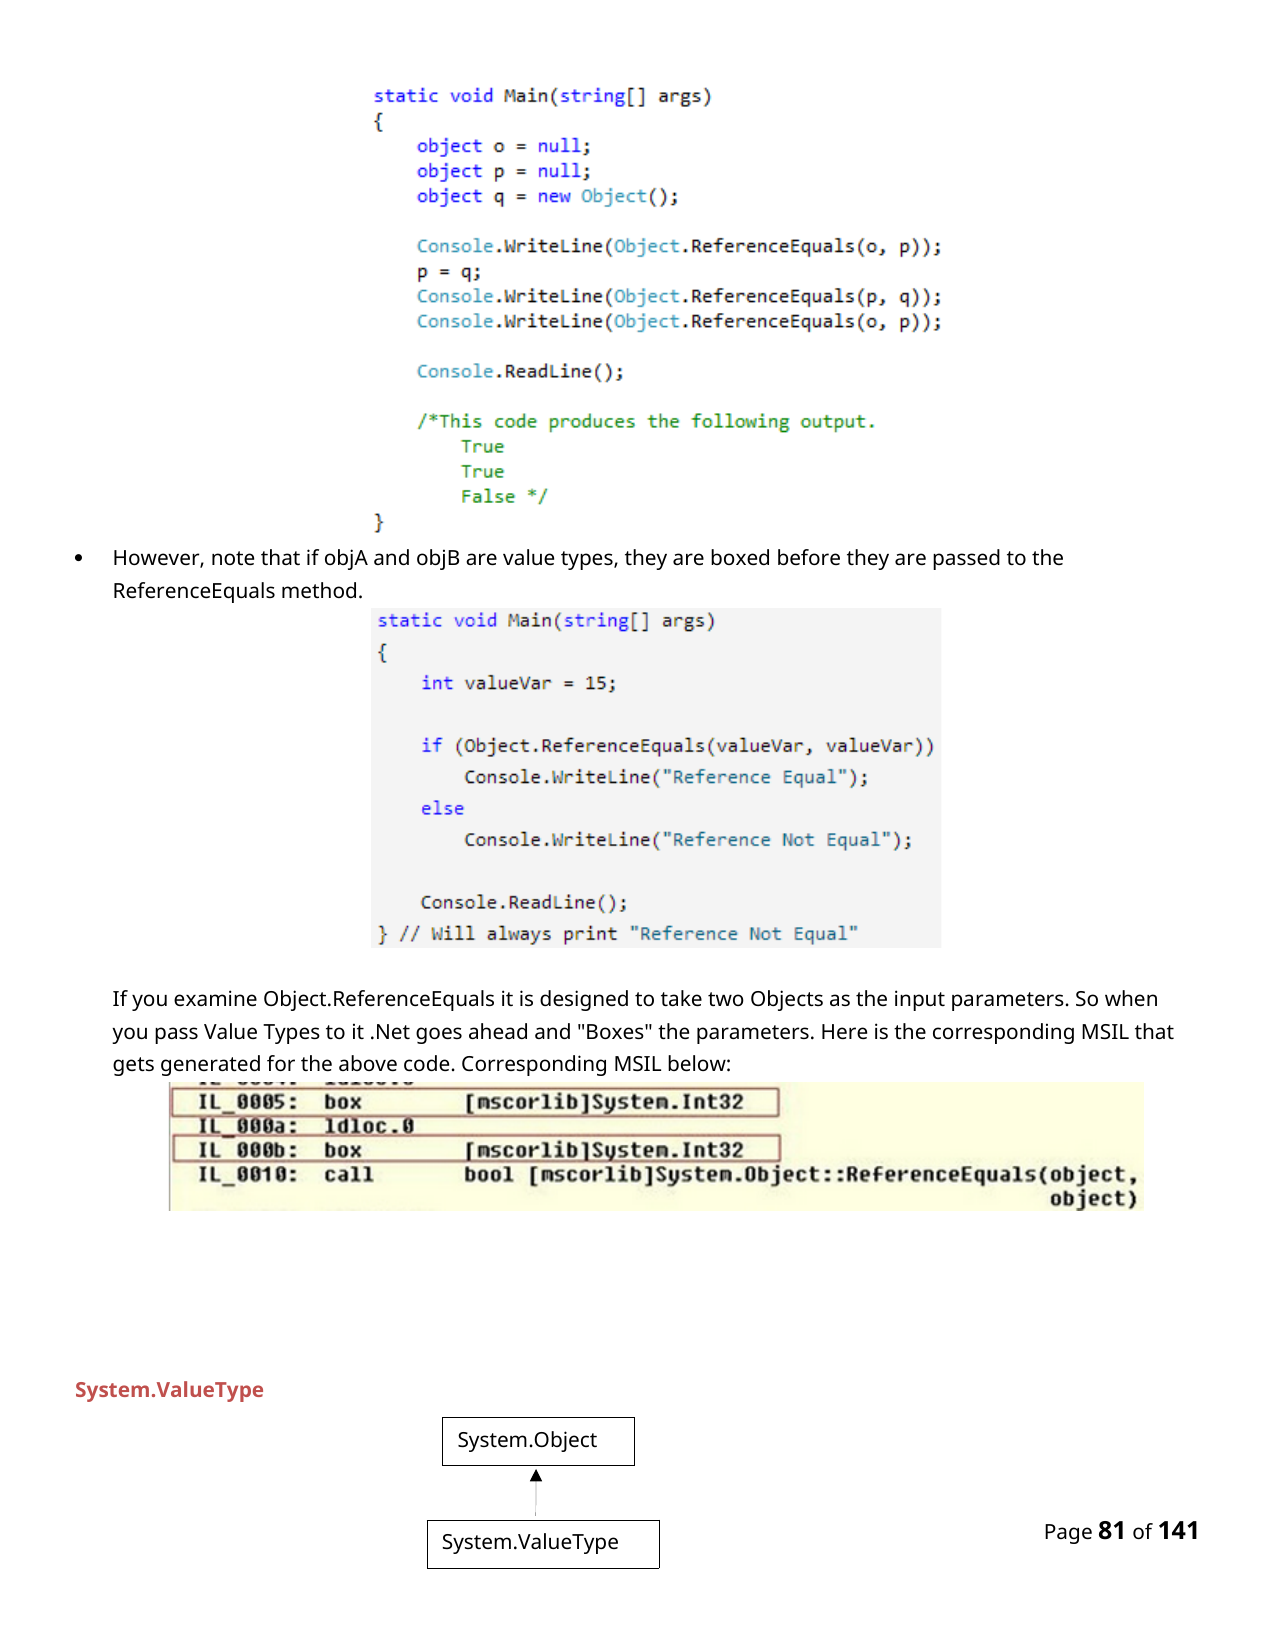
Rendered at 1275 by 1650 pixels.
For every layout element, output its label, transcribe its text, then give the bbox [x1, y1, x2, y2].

list If you examine Object.ReferenceEquals it is designed to take two Objects as the input parameters. So when you pass Value Types to it .Net goes ahead and "Boxes" the parameters. Here is the corresponding MSIL that gets generated for the above code. Corresponding MSIL below: [112, 984, 1200, 1078]
picture [168, 1082, 1144, 1211]
picture [364, 75, 948, 539]
list However, note that if objA and objB are value types, they are boxed before they are passed to the ReferenceEquals method. [75, 543, 1200, 604]
text System.ValueType [75, 1375, 1200, 1403]
picture [371, 608, 942, 948]
